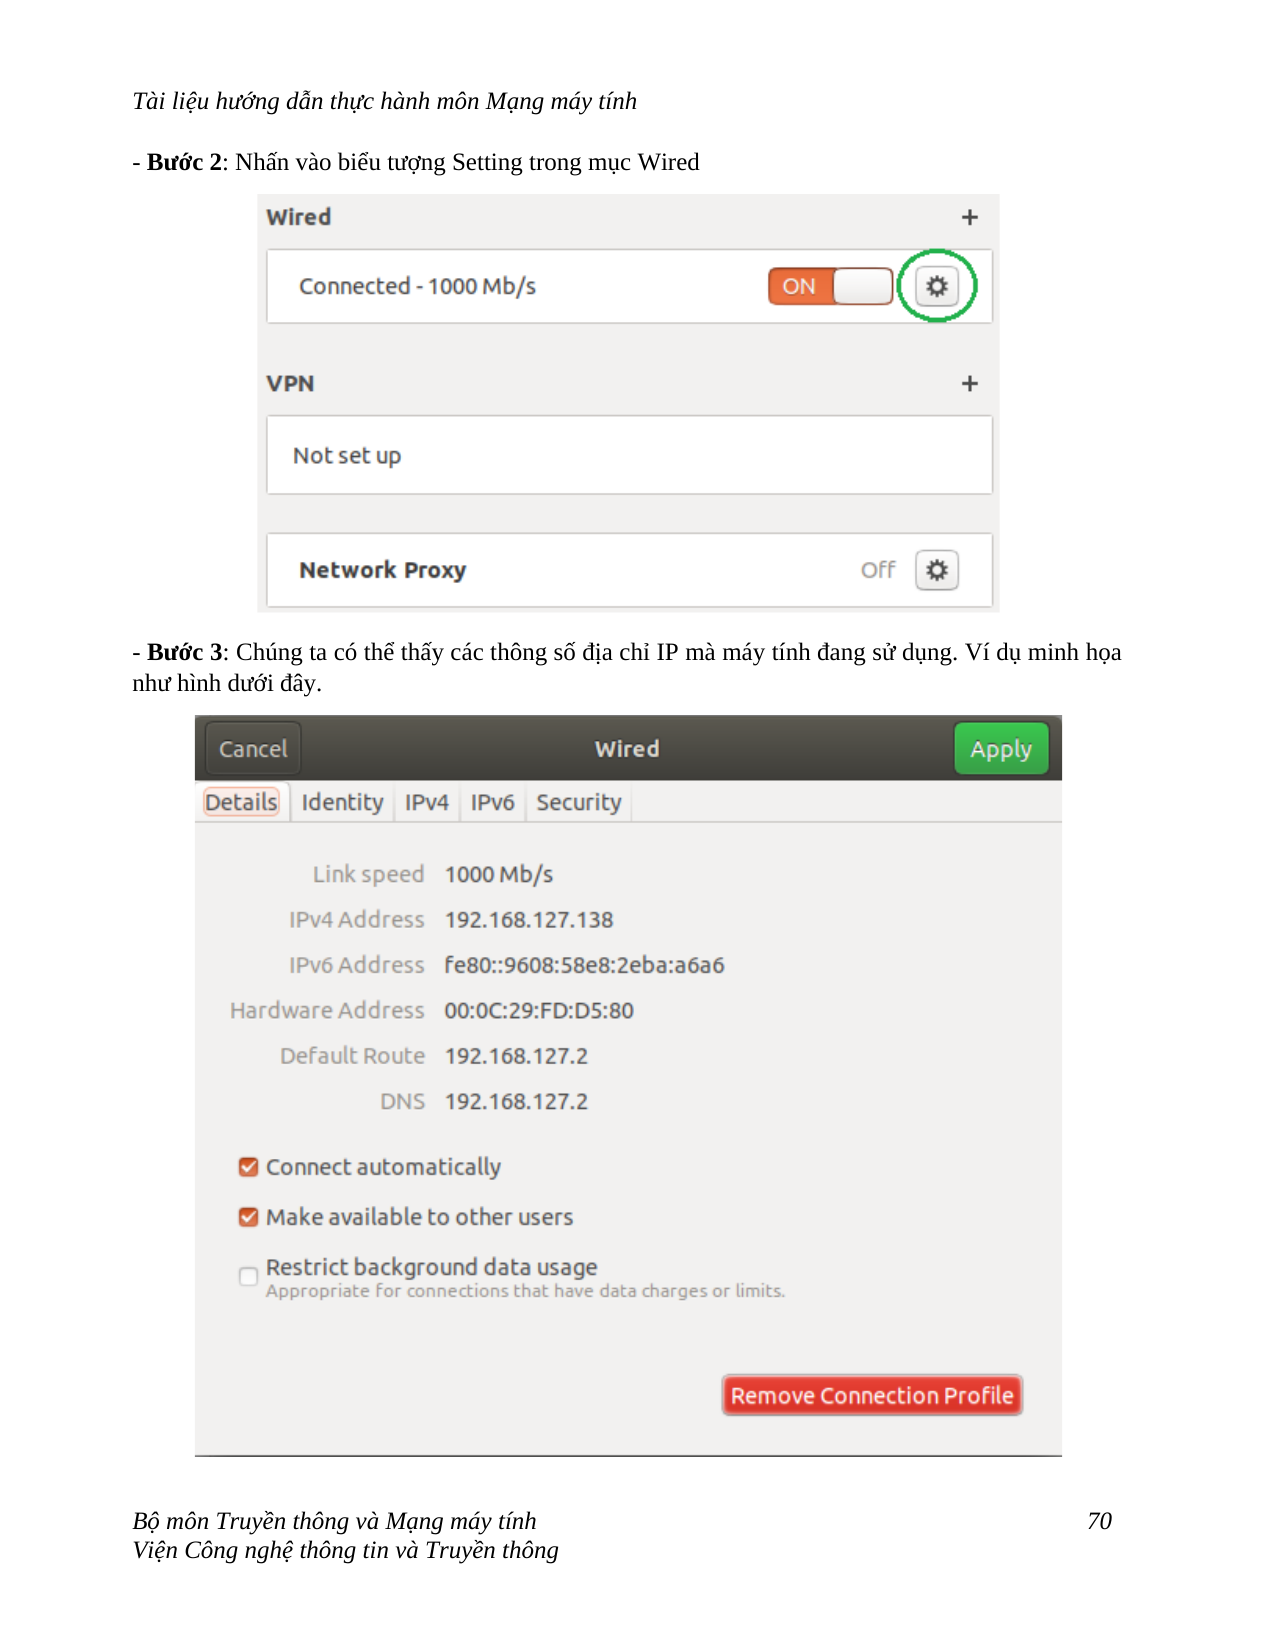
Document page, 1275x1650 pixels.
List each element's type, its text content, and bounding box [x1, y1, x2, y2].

picture [257, 194, 1000, 619]
picture [194, 715, 1063, 1457]
text - Bước 3: Chúng ta có thể thấy các thông số địa chỉ IP mà máy tính đang sử dụng. Ví dụ minh họa như hình dưới đây. [132, 637, 1125, 697]
text - Bước 2: Nhấn vào biểu tượng Setting trong mục Wired [132, 147, 1125, 176]
